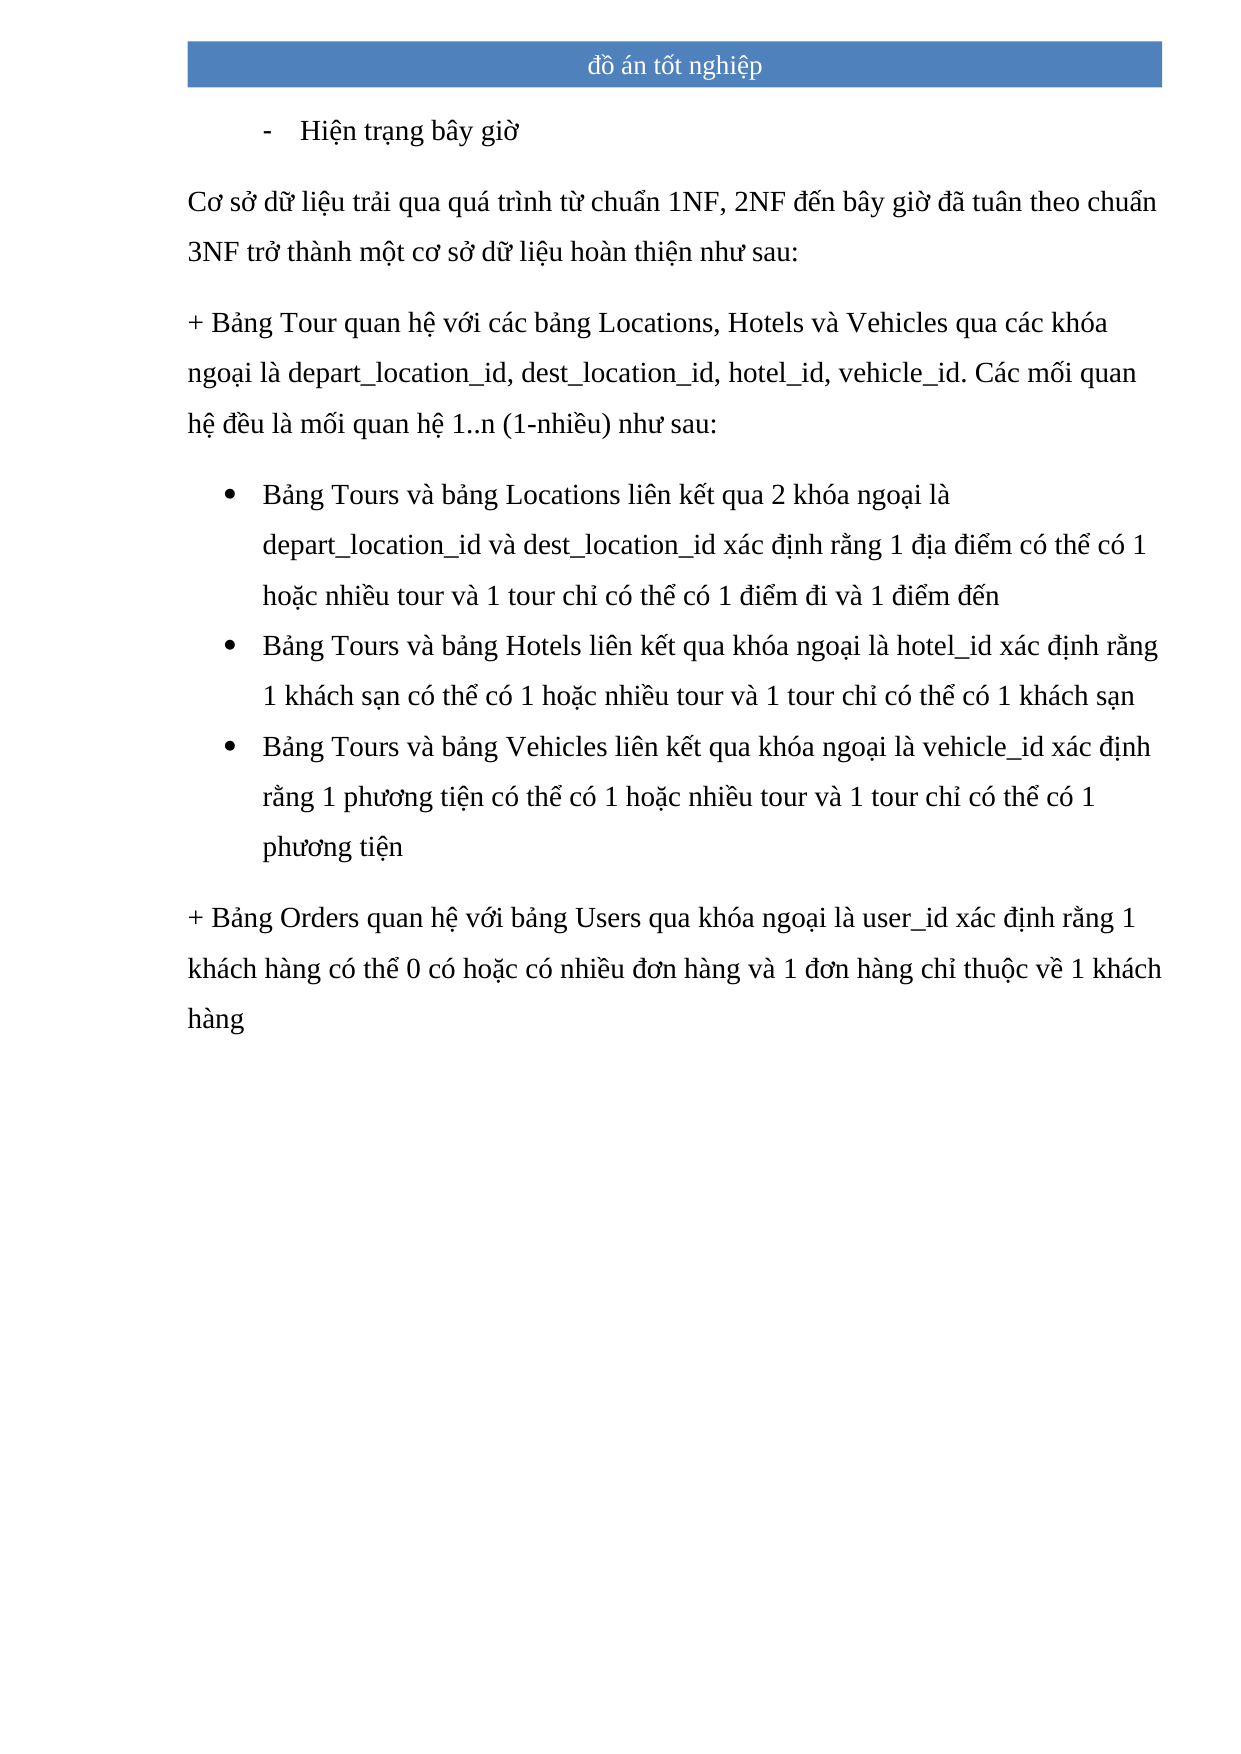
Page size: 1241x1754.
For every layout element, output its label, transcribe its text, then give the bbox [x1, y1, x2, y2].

text + Bảng Tour quan hệ với các bảng Locations, Hotels và Vehicles qua các khóa ngoại là depart_location_id, dest_location_id, hotel_id, vehicle_id. Các mối quan hệ đều là mối quan hệ 1..n (1-nhiều) như sau: [187, 305, 1162, 439]
list Bảng Tours và bảng Hotels liên kết qua khóa ngoại là hotel_id xác định rằng 1 khách sạn có thể có 1 hoặc nhiều tour và 1 tour chỉ có thể có 1 khách sạn [225, 628, 1162, 712]
list Hiện trạng bây giờ [262, 112, 1162, 146]
list Bảng Tours và bảng Vehicles liên kết qua khóa ngoại là vehicle_id xác định rằng 1 phương tiện có thể có 1 hoặc nhiều tour và 1 tour chỉ có thể có 1 phương tiện [225, 729, 1162, 863]
list Bảng Tours và bảng Locations liên kết qua 2 khóa ngoại là depart_location_id và dest_location_id xác định rằng 1 địa điểm có thể có 1 hoặc nhiều tour và 1 tour chỉ có thể có 1 điểm đi và 1 điểm đến [225, 477, 1162, 611]
text + Bảng Orders quan hệ với bảng Users qua khóa ngoại là user_id xác định rằng 1 khách hàng có thể 0 có hoặc có nhiều đơn hàng và 1 đơn hàng chỉ thuộc về 1 khách hàng [187, 901, 1162, 1035]
text Cơ sở dữ liệu trải qua quá trình từ chuẩn 1NF, 2NF đến bây giờ đã tuân theo chuẩn 3NF trở thành một cơ sở dữ liệu hoàn thiện như sau: [187, 184, 1162, 268]
